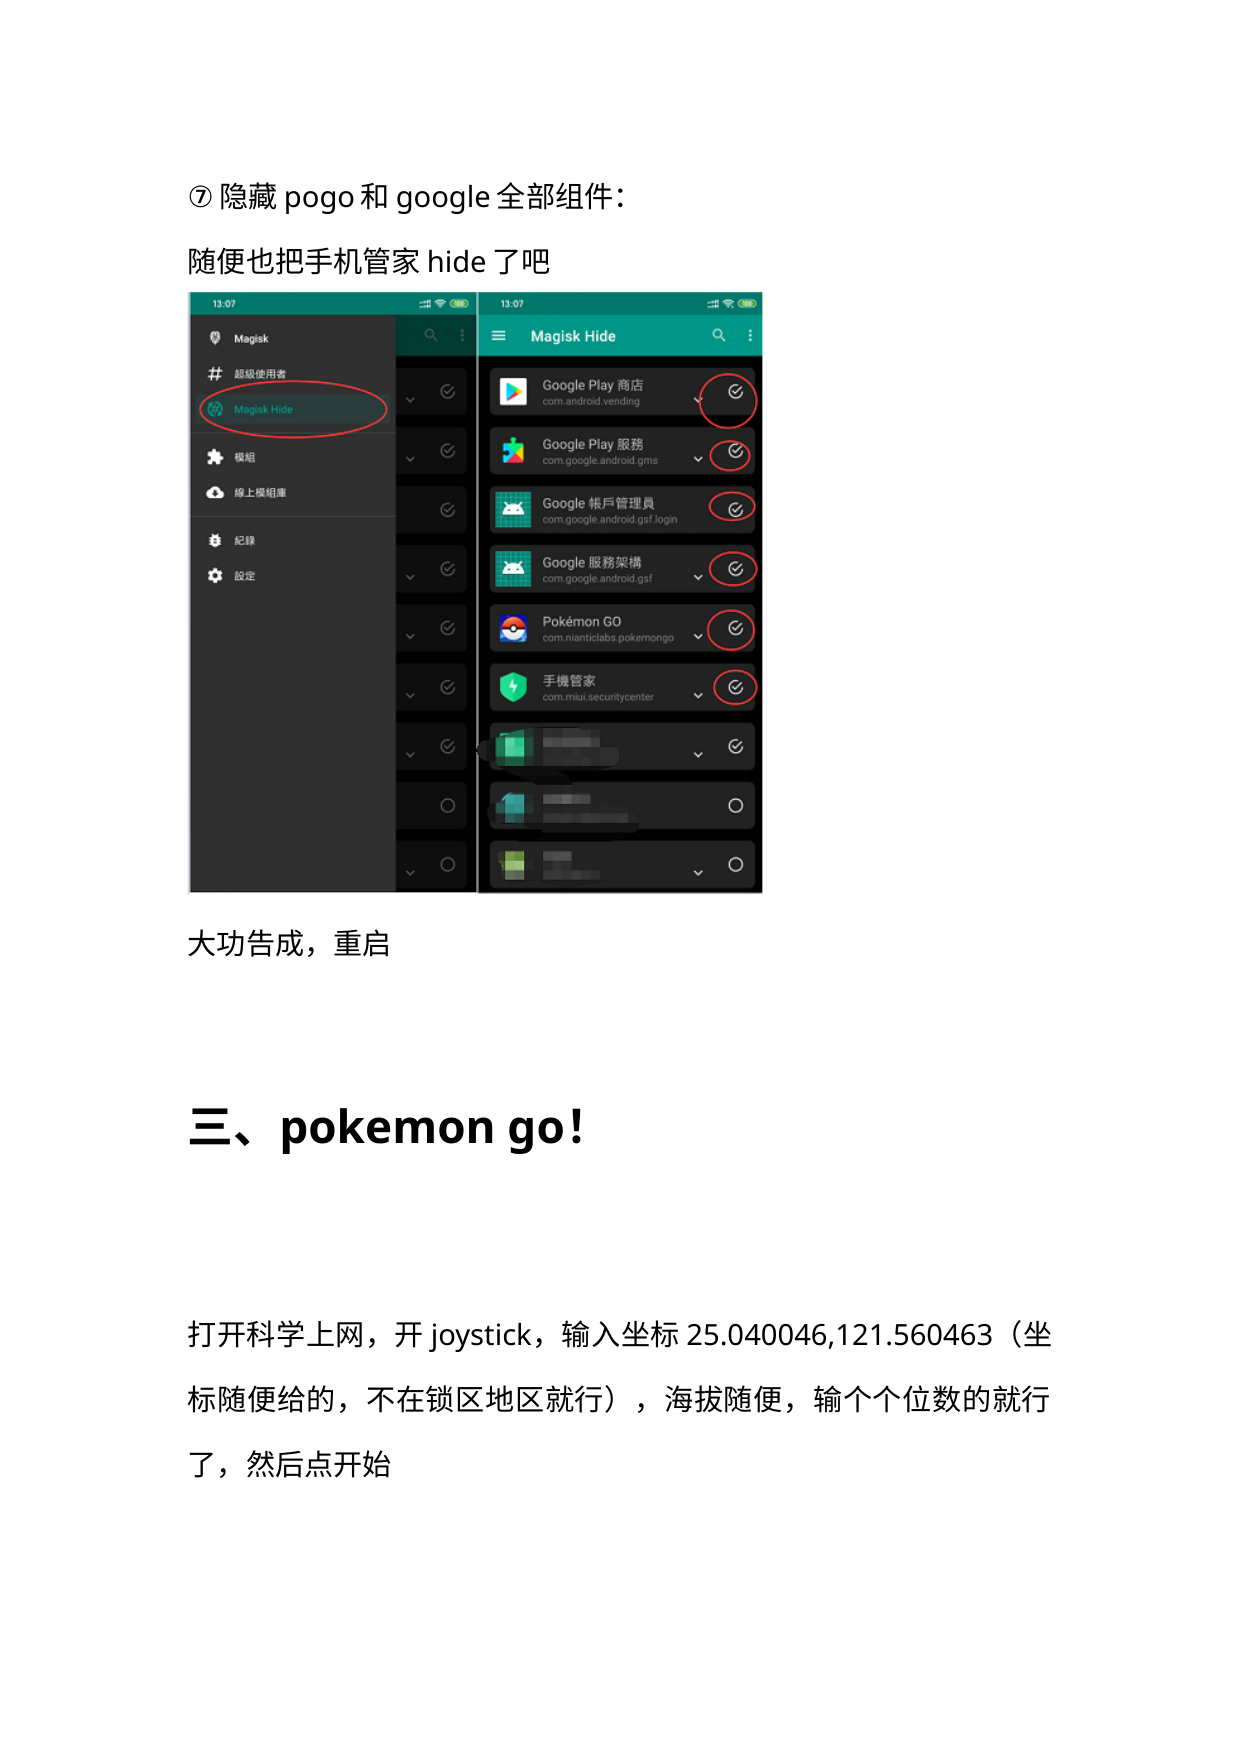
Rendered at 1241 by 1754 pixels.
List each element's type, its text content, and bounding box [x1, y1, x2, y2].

subtitle 三、pokemon go！ [187, 1075, 1053, 1172]
text 大功告成，重启 [187, 909, 1053, 974]
picture [187, 292, 763, 895]
text 隐藏pogo和google全部组件： [187, 162, 1053, 227]
text 打开科学上网，开joystick，输入坐标25.040046,121.560463（坐标随便给的，不在锁区地区就行），海拔随便，输个个位数的就行了，然后点开始 [187, 1301, 1053, 1496]
text 随便也把手机管家hide了吧 [187, 227, 1053, 292]
